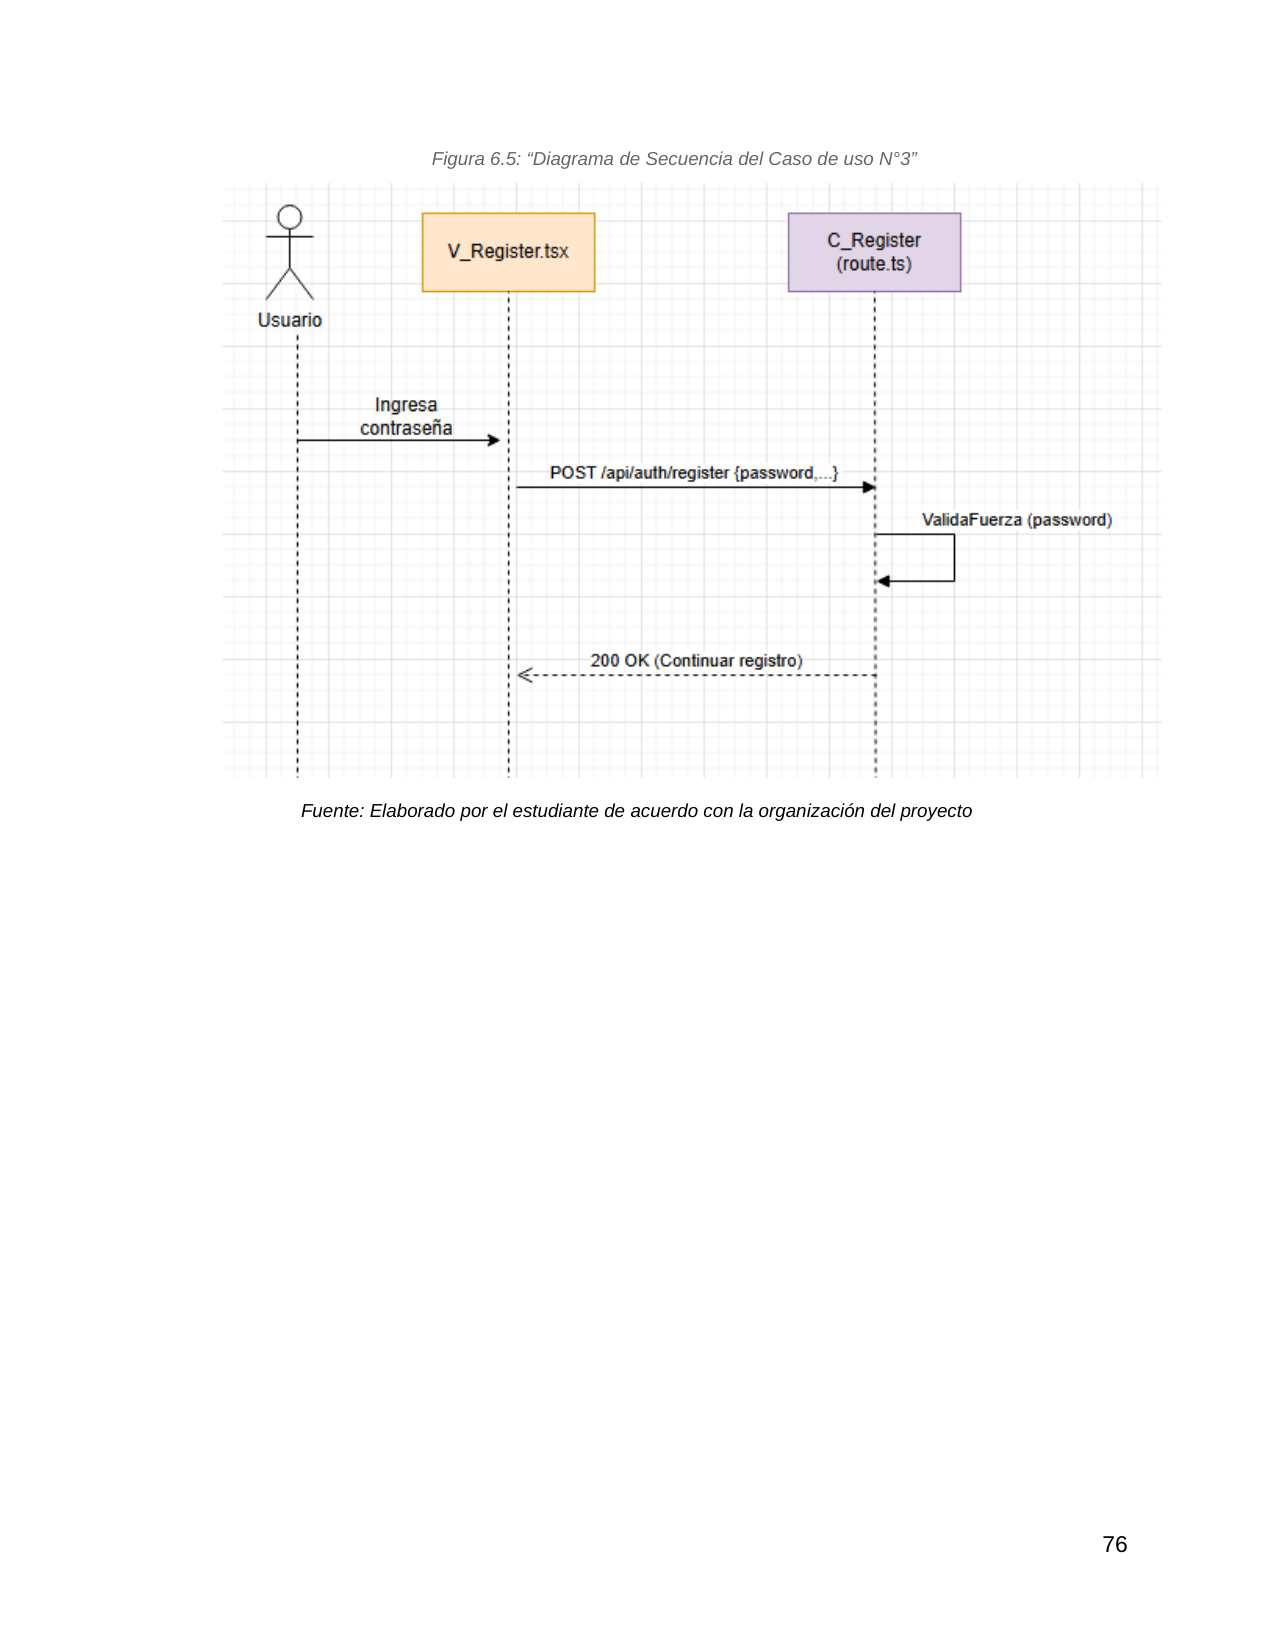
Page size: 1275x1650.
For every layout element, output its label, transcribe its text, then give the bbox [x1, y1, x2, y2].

picture [222, 183, 1162, 778]
text Fuente: Elaborado por el estudiante de acuerdo con la organización del proyecto [148, 800, 1127, 822]
subtitle Figura 6.5: “Diagrama de Secuencia del Caso de uso N°3” [223, 148, 1127, 183]
